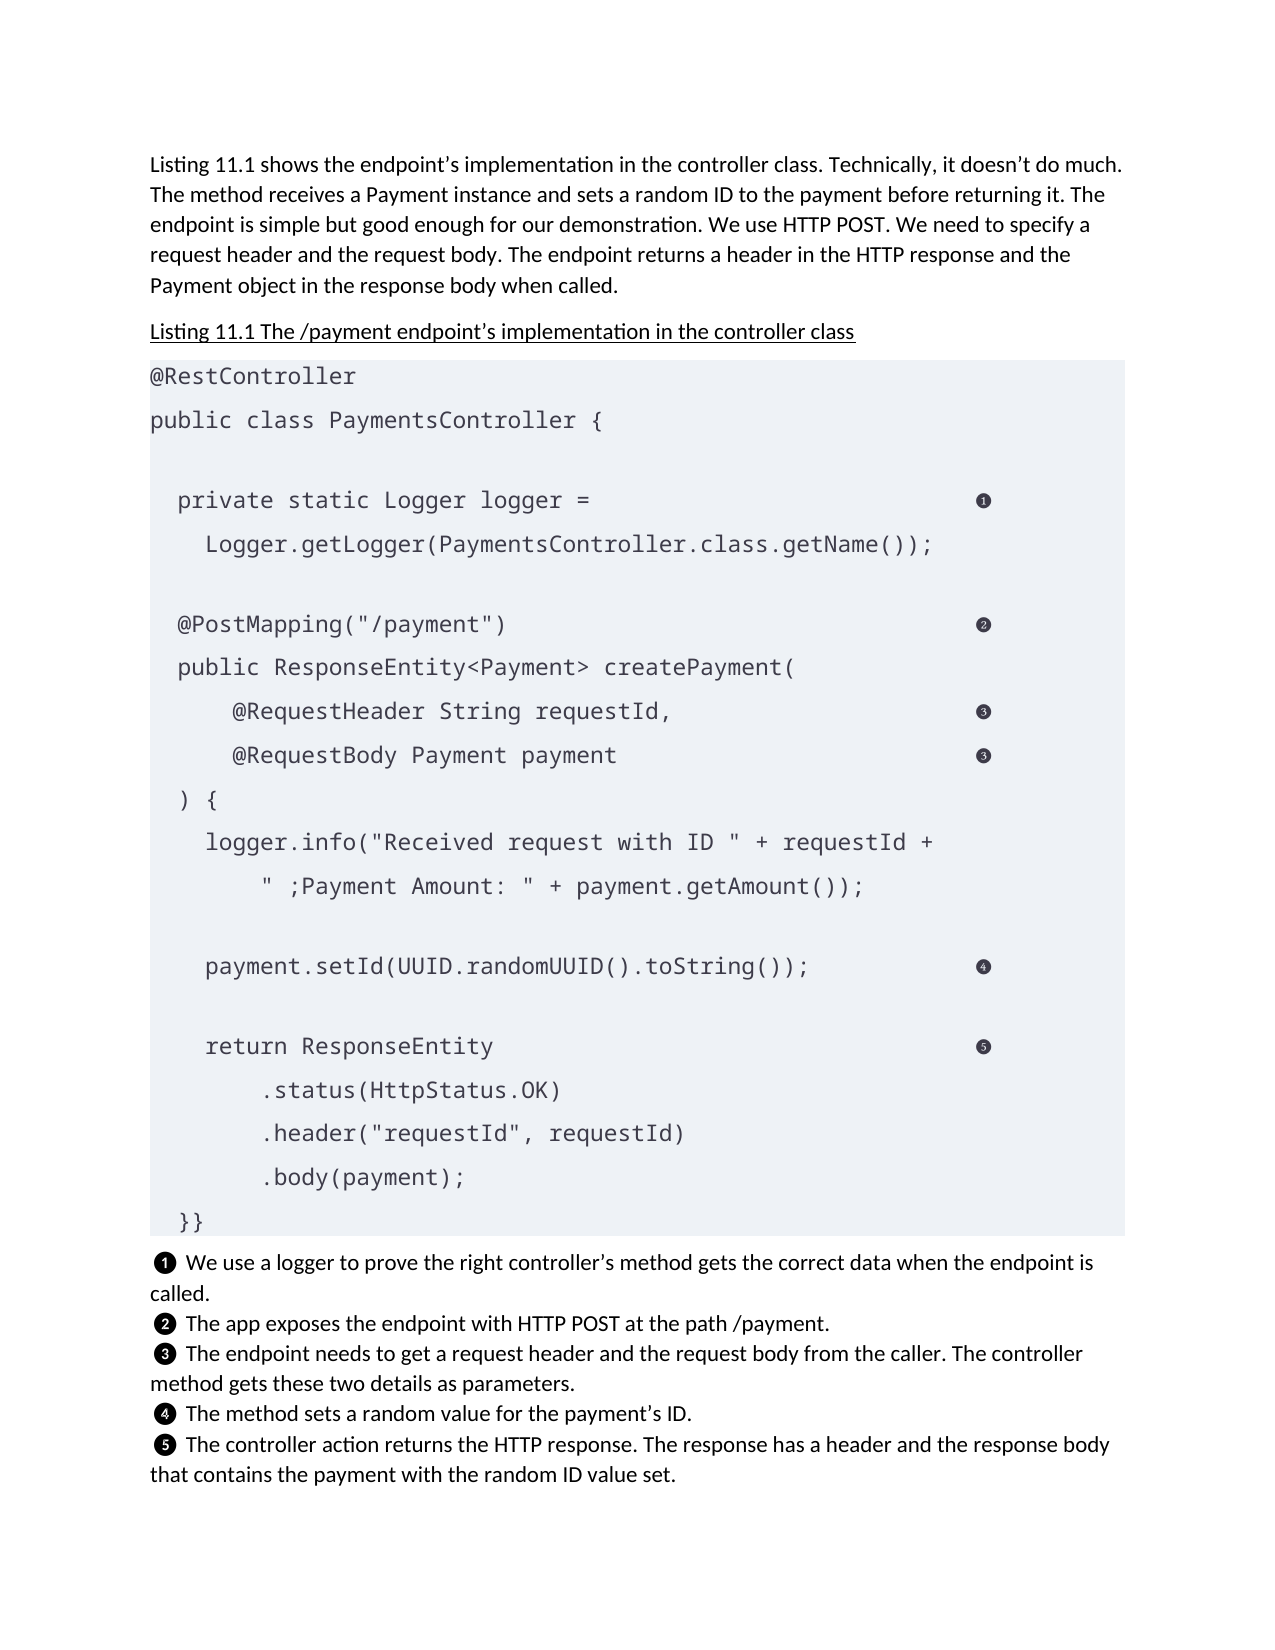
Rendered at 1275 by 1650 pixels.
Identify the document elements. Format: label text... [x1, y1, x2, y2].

text .body(payment); [150, 1161, 1125, 1192]
text payment.setId(UUID.randomUUID().toString()); ❹ [150, 950, 1125, 981]
text ❹ The method sets a random value for the payment’s ID. [150, 1399, 1125, 1428]
text logger.info("Received request with ID " + requestId + [150, 826, 1125, 857]
text Listing 11.1 shows the endpoint’s implementation in the controller class. Technically, it doesn’t do much. The method receives a Payment instance and sets a random ID to the payment before returning it. The endpoint is simple but good enough for our demonstration. We use HTTP POST. We need to specify a request header and the request body. The endpoint returns a header in the HTTP response and the Payment object in the response body when called. [150, 150, 1125, 299]
text return ResponseEntity ❺ [150, 1030, 1125, 1061]
text @PostMapping("/payment") ❷ [150, 607, 1125, 639]
text ❷ The app exposes the endpoint with HTTP POST at the path /payment. [150, 1309, 1125, 1337]
text @RequestBody Payment payment ❸ [150, 739, 1125, 770]
text ❺ The controller action returns the HTTP response. The response has a header and the response body that contains the payment with the random ID value set. [150, 1430, 1125, 1488]
text .status(HttpStatus.OK) [150, 1073, 1125, 1105]
text ❸ The endpoint needs to get a request header and the request body from the caller. The controller method gets these two details as parameters. [150, 1339, 1125, 1397]
text ) { [150, 782, 1125, 814]
text " ;Payment Amount: " + payment.getAmount()); [150, 870, 1125, 901]
text @RequestHeader String requestId, ❸ [150, 695, 1125, 726]
text Logger.getLogger(PaymentsController.class.getName()); [150, 528, 1125, 559]
text public class PaymentsController { [150, 404, 1125, 435]
text Listing 11.1 The /payment endpoint’s implementation in the controller class [150, 317, 1125, 346]
text ❶ We use a logger to prove the right controller’s method gets the correct data when the endpoint is called. [150, 1248, 1125, 1307]
text public ResponseEntity<Payment> createPayment( [150, 651, 1125, 682]
text private static Logger logger = ❶ [150, 484, 1125, 515]
text @RestController [150, 360, 1125, 391]
text }} [150, 1205, 1125, 1236]
text .header("requestId", requestId) [150, 1117, 1125, 1148]
